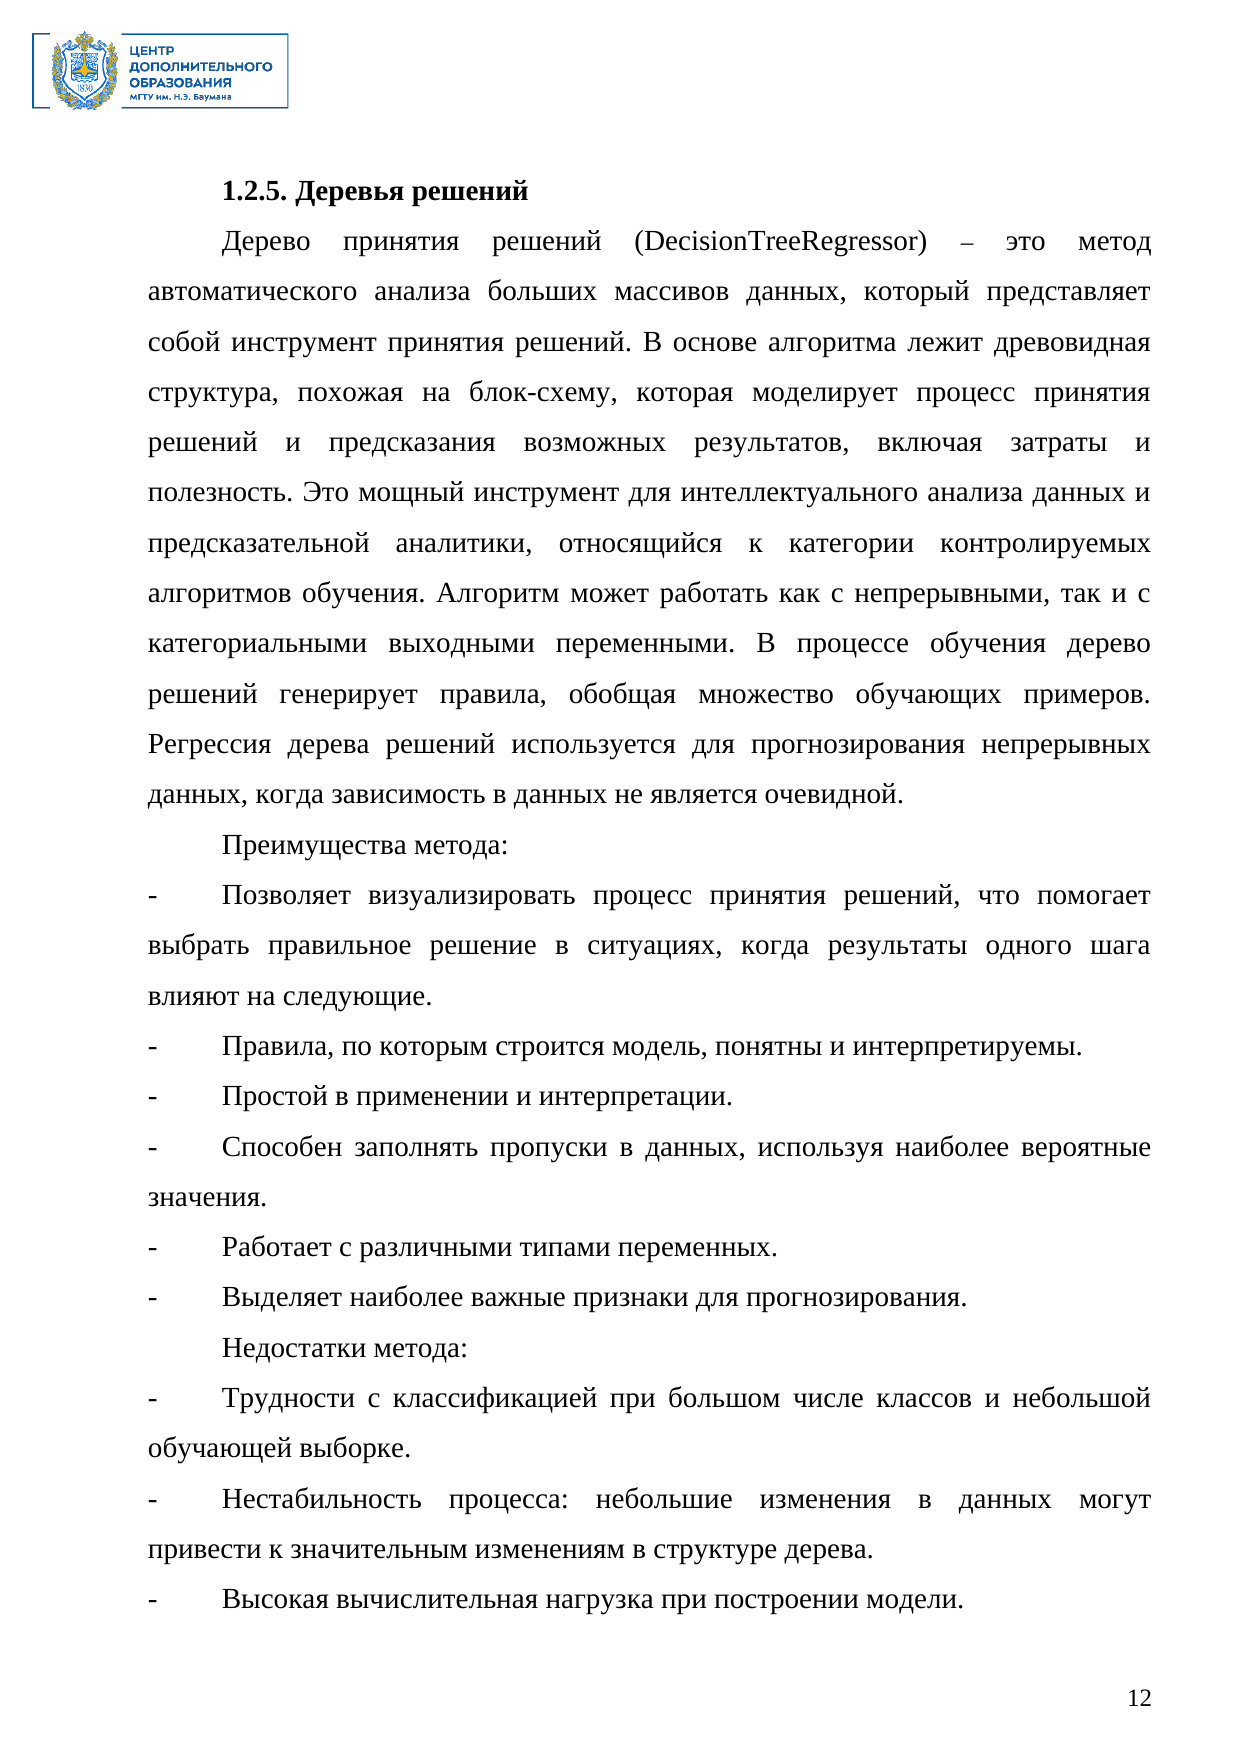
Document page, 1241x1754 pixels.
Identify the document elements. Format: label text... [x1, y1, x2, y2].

text - Правила, по которым строится модель, понятны и интерпретируемы. [148, 1028, 1152, 1062]
text - Выделяет наиболее важные признаки для прогнозирования. [148, 1279, 1152, 1313]
text Недостатки метода: [148, 1330, 1152, 1363]
text - Трудности с классификацией при большом числе классов и небольшой обучающей выборке. [148, 1380, 1152, 1464]
text - Простой в применении и интерпретации. [148, 1078, 1152, 1112]
subtitle 1.2.5. Деревья решений [148, 173, 1152, 206]
text - Способен заполнять пропуски в данных, используя наиболее вероятные значения. [148, 1129, 1152, 1212]
text Дерево принятия решений (DecisionTreeRegressor) – это метод автоматического анализа больших массивов данных, который представляет собой инструмент принятия решений. В основе алгоритма лежит древовидная структура, похожая на блок-схему, которая моделирует процесс принятия решений и предсказания возможных результатов, включая затраты и полезность. Это мощный инструмент для интеллектуального анализа данных и предсказательной аналитики, относящийся к категории контролируемых алгоритмов обучения. Алгоритм может работать как с непрерывными, так и с категориальными выходными переменными. В процессе обучения дерево решений генерирует правила, обобщая множество обучающих примеров. Регрессия дерева решений используется для прогнозирования непрерывных данных, когда зависимость в данных не является очевидной. [148, 223, 1152, 810]
text - Нестабильность процесса: небольшие изменения в данных могут привести к значительным изменениям в структуре дерева. [148, 1481, 1152, 1565]
text Преимущества метода: [148, 827, 1152, 860]
picture [32, 31, 289, 110]
text - Высокая вычислительная нагрузка при построении модели. [148, 1581, 1152, 1615]
text - Работает с различными типами переменных. [148, 1229, 1152, 1263]
text - Позволяет визуализировать процесс принятия решений, что помогает выбрать правильное решение в ситуациях, когда результаты одного шага влияют на следующие. [148, 877, 1152, 1011]
